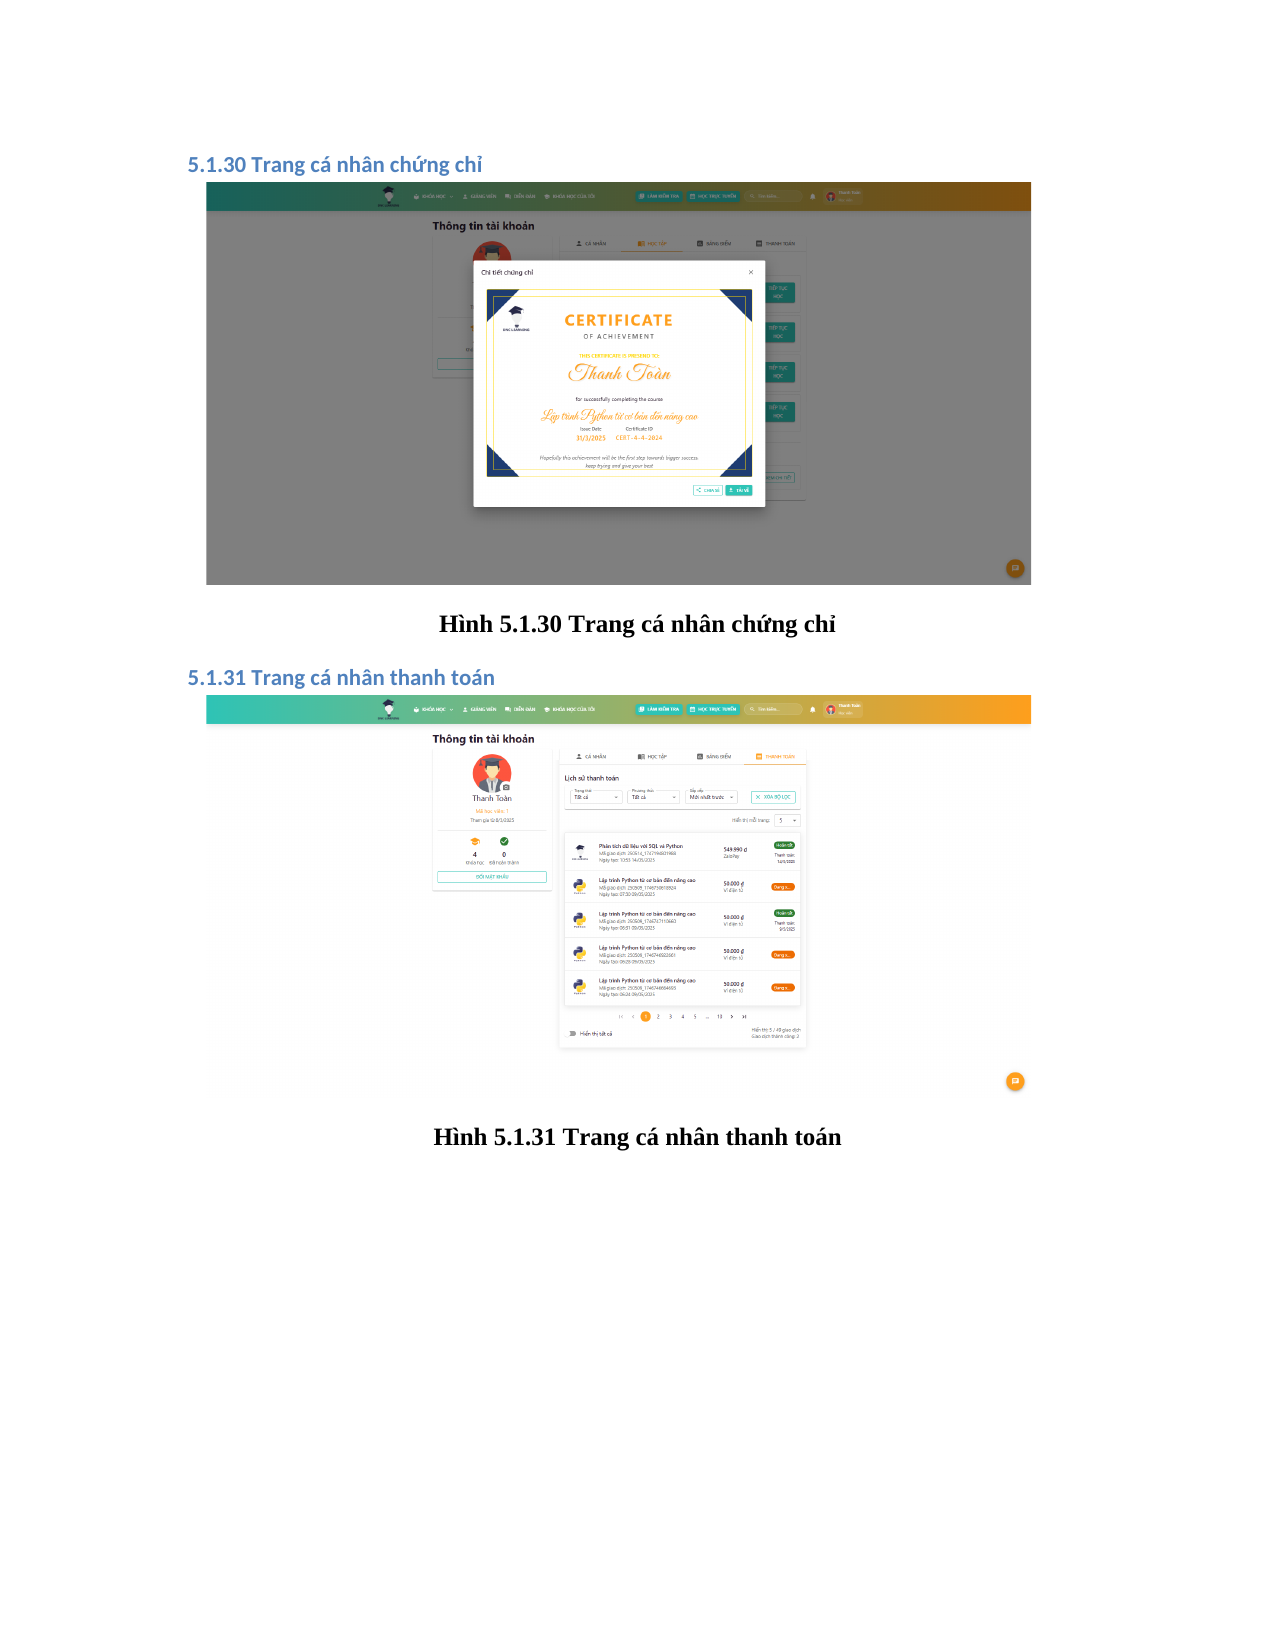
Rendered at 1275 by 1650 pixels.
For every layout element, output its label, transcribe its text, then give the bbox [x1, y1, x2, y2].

picture [206, 695, 1032, 1098]
text Hình 5.1.30 Trang cá nhân chứng chỉ [187, 609, 1087, 638]
subtitle 5.1.30 Trang cá nhân chứng chỉ [187, 150, 1087, 178]
text Hình 5.1.31 Trang cá nhân thanh toán [187, 1122, 1087, 1151]
picture [206, 182, 1032, 585]
subtitle 5.1.31 Trang cá nhân thanh toán [187, 663, 1087, 691]
